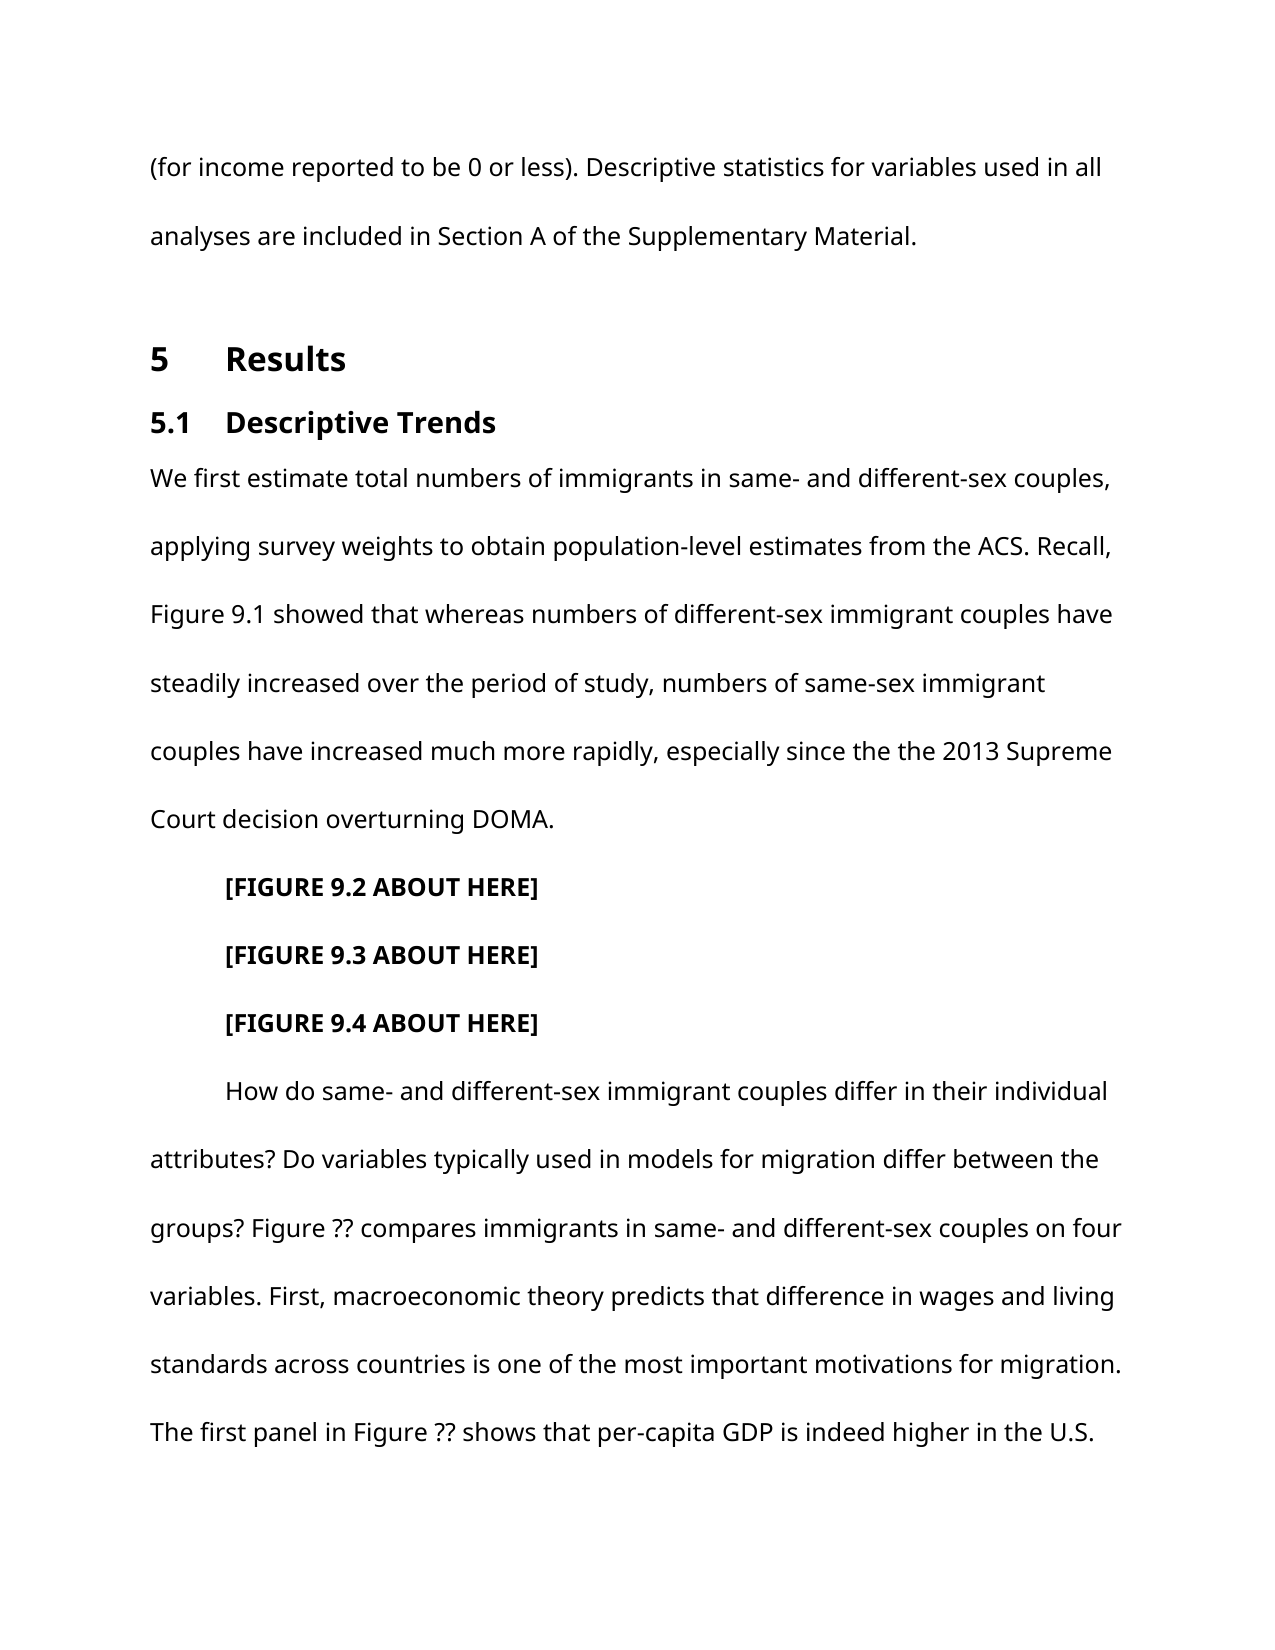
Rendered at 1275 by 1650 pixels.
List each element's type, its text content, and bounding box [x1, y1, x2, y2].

text We first estimate total numbers of immigrants in same- and different-sex couples, applying survey weights to obtain population-level estimates from the ACS. Recall, Figure 9.1 showed that whereas numbers of different-sex immigrant couples have steadily increased over the period of study, numbers of same-sex immigrant couples have increased much more rapidly, especially since the the 2013 Supreme Court decision overturning DOMA. [150, 461, 1125, 836]
text [FIGURE 9.2 ABOUT HERE] [150, 870, 1125, 904]
text [FIGURE 9.4 ABOUT HERE] [150, 1006, 1125, 1040]
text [150, 150, 1125, 252]
subtitle 5 Results [150, 336, 1125, 382]
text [150, 1074, 1125, 1449]
text [FIGURE 9.3 ABOUT HERE] [150, 938, 1125, 972]
subtitle 5.1 Descriptive Trends [150, 402, 1125, 442]
